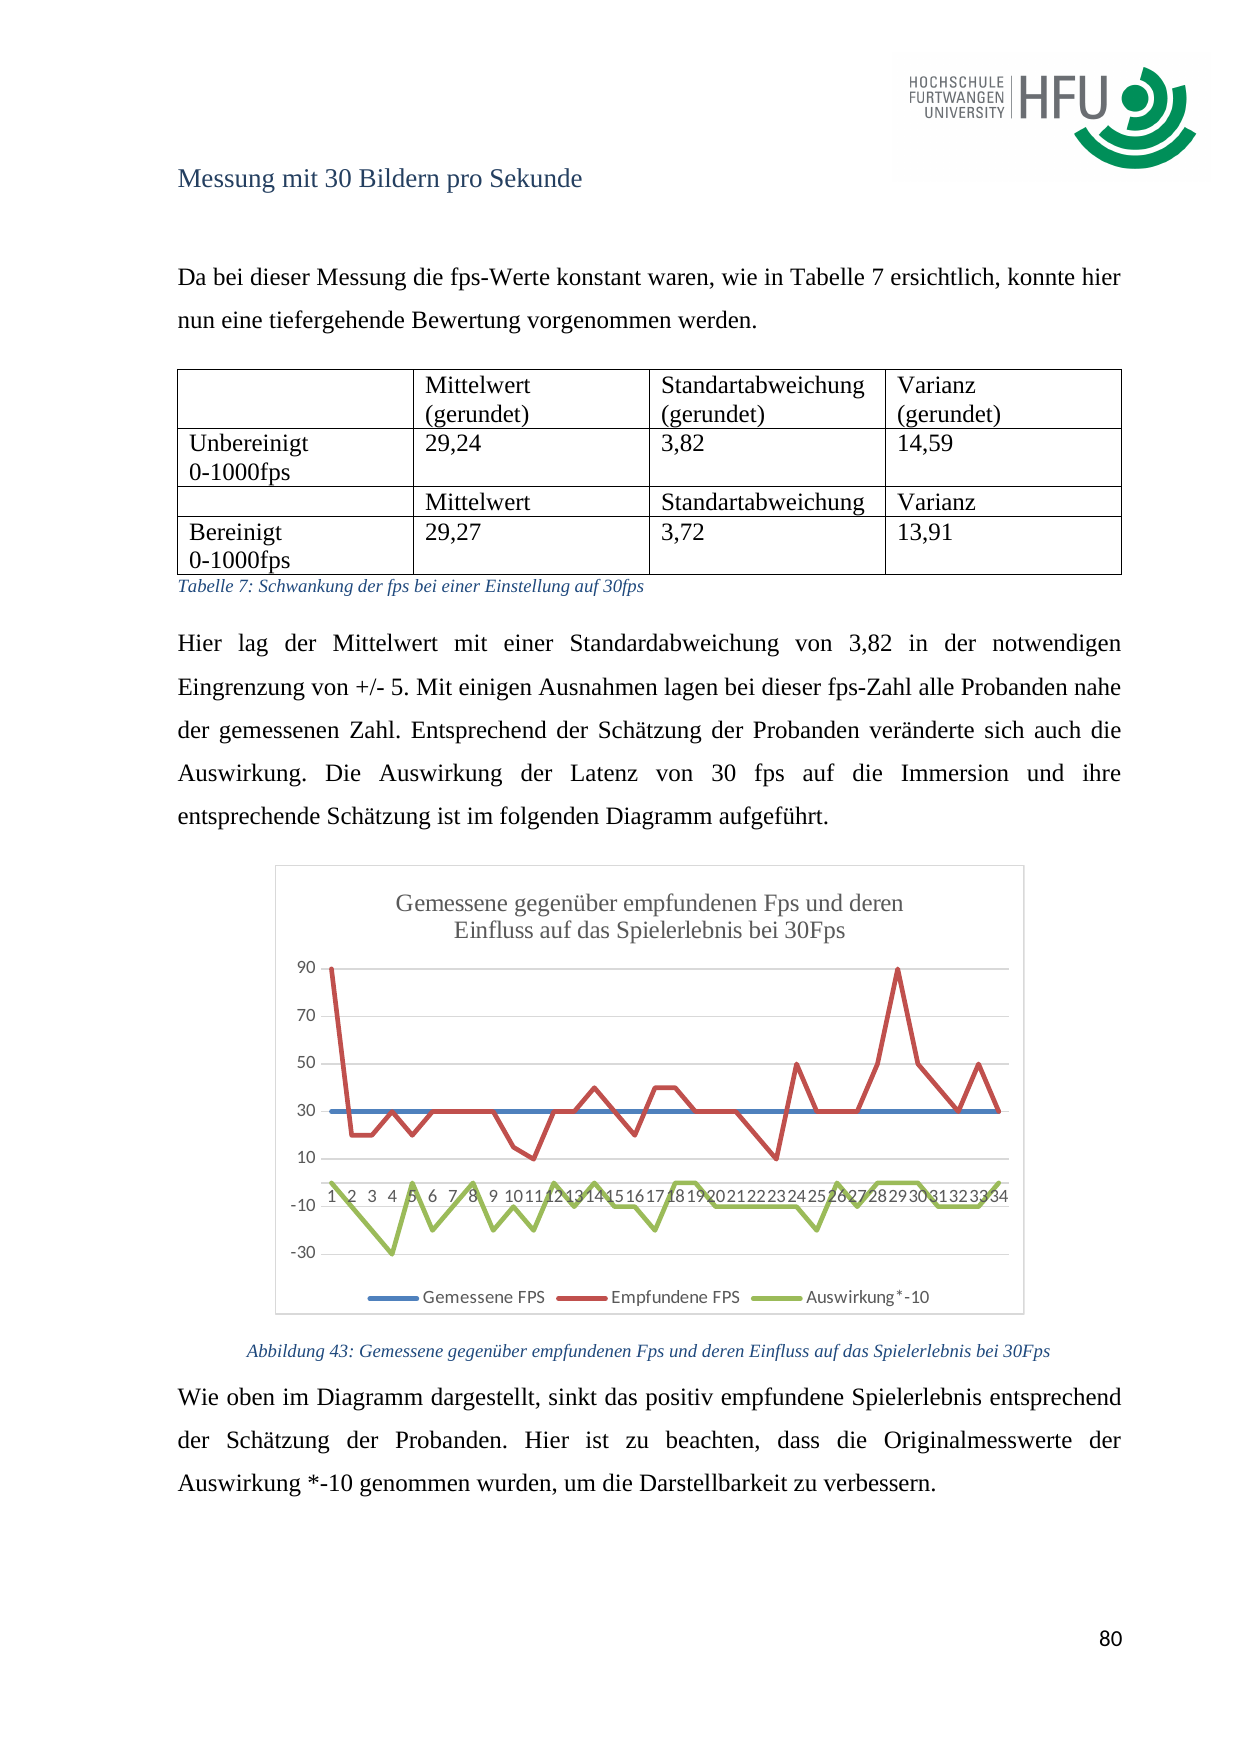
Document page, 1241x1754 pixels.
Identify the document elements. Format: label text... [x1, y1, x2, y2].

table_cell 3,72 [650, 517, 885, 574]
table_cell 3,82 [650, 429, 885, 486]
picture [891, 52, 1212, 182]
table_header Mittelwert (gerundet) [414, 370, 649, 427]
table_cell 14,59 [886, 429, 1121, 486]
table_cell [178, 487, 413, 516]
table_cell Mittelwert [414, 487, 649, 516]
text Hier lag der Mittelwert mit einer Standardabweichung von 3,82 in der notwendigen Eingrenzung von +/- 5. Mit einigen Ausnahmen lagen bei dieser fps-Zahl alle Probanden nahe der gemessenen Zahl. Entsprechend der Schätzung der Probanden veränderte sich auch die Auswirkung. Die Auswirkung der Latenz von 30 fps auf die Immersion und ihre entsprechende Schätzung ist im folgenden Diagramm aufgeführt. [177, 628, 1122, 830]
table_cell Bereinigt 0-1000fps [178, 517, 413, 574]
subtitle Messung mit 30 Bildern pro Sekunde [177, 162, 1122, 193]
text Tabelle 7: Schwankung der fps bei einer Einstellung auf 30fps [177, 575, 1122, 597]
table_cell 29,27 [414, 517, 649, 574]
text Wie oben im Diagramm dargestellt, sinkt das positiv empfundene Spielerlebnis entsprechend der Schätzung der Probanden. Hier ist zu beachten, dass die Originalmesswerte der Auswirkung *-10 genommen wurden, um die Darstellbarkeit zu verbessern. [177, 1382, 1122, 1497]
table_cell 13,91 [886, 517, 1121, 574]
text Da bei dieser Messung die fps-Werte konstant waren, wie in Tabelle 7 ersichtlich, konnte hier nun eine tiefergehende Bewertung vorgenommen werden. [177, 262, 1122, 334]
table_cell 29,24 [414, 429, 649, 486]
table_header [178, 370, 413, 427]
text Abbildung 43: Gemessene gegenüber empfundenen Fps und deren Einfluss auf das Spielerlebnis bei 30Fps [177, 1340, 1122, 1361]
table_cell Varianz [886, 487, 1121, 516]
table_cell Standartabweichung [650, 487, 885, 516]
table_cell Unbereinigt 0-1000fps [178, 429, 413, 486]
table_header Standartabweichung (gerundet) [650, 370, 885, 427]
table_header Varianz (gerundet) [886, 370, 1121, 427]
